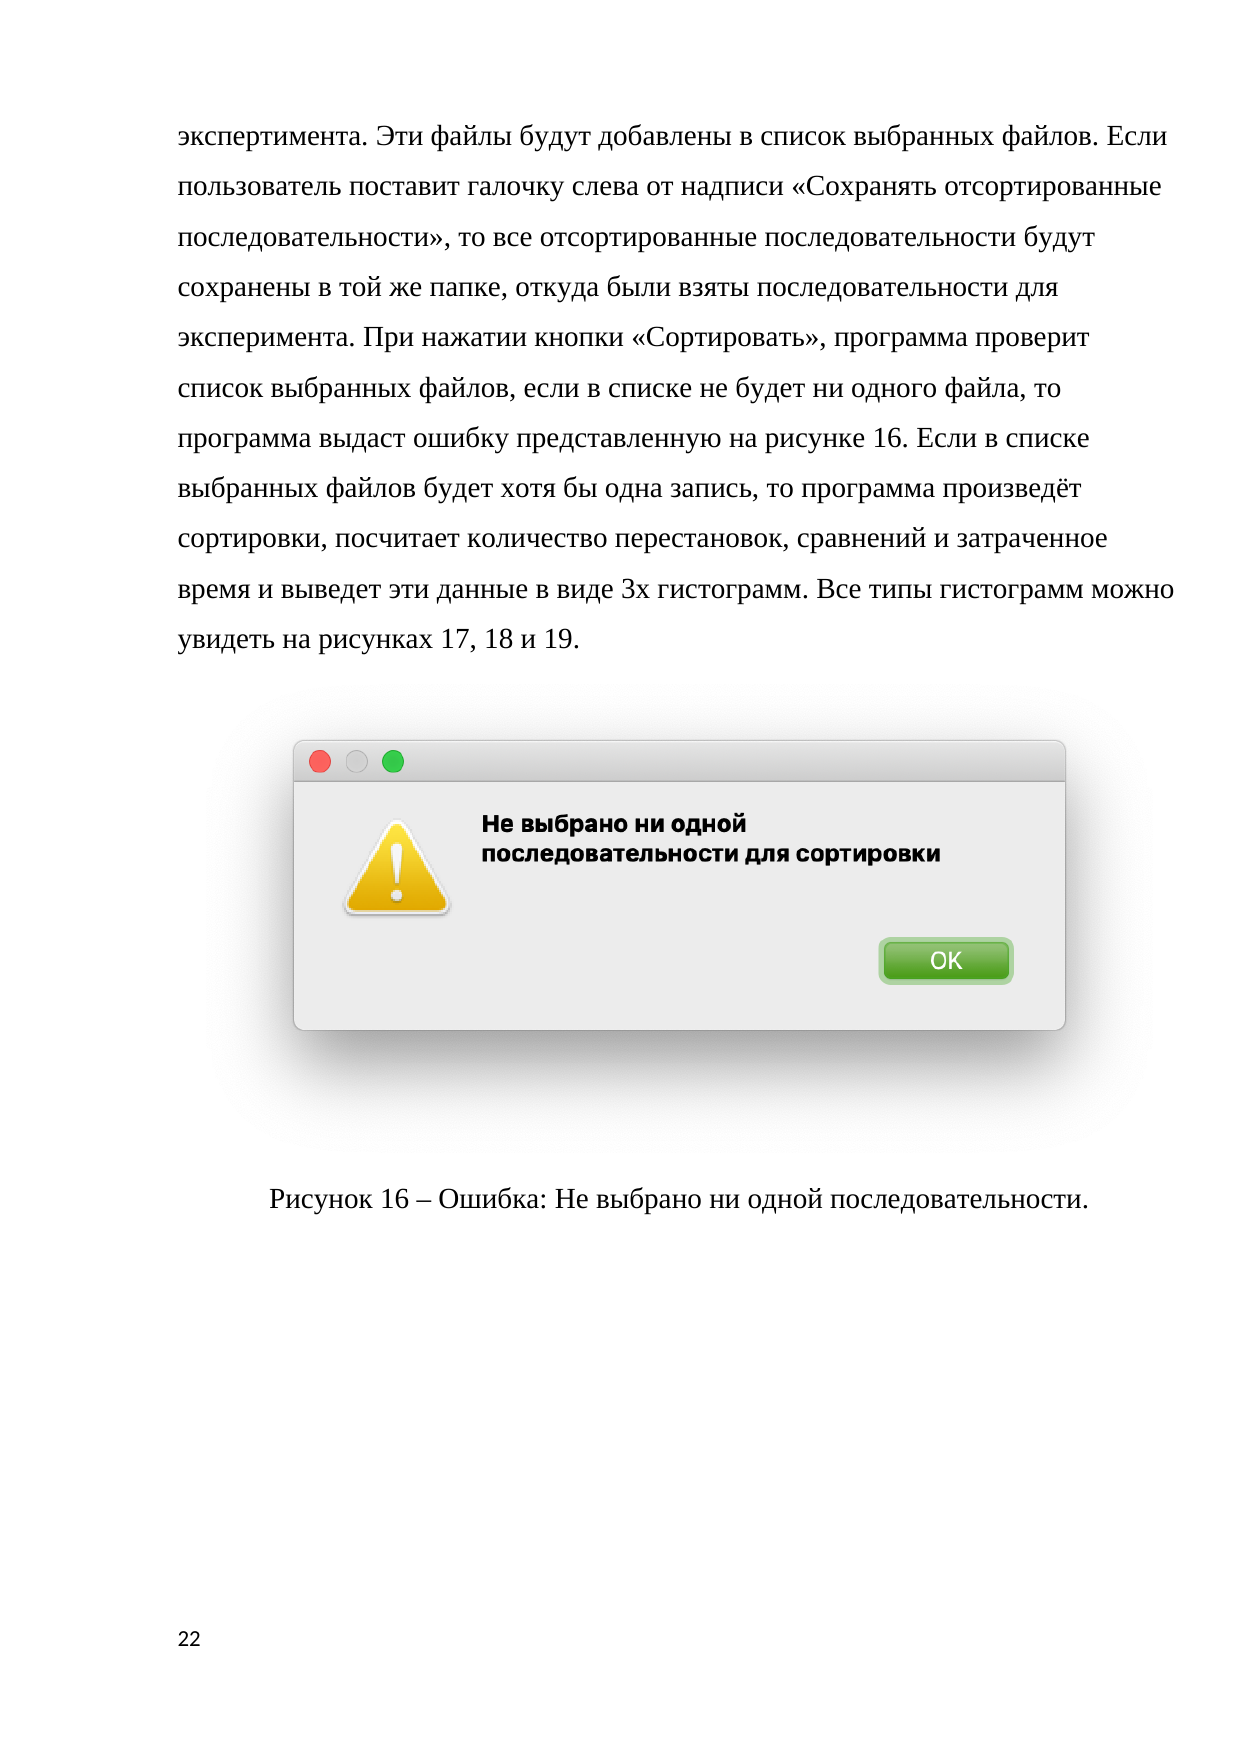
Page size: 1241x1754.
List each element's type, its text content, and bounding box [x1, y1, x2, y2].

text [177, 118, 1181, 655]
picture [192, 671, 1167, 1165]
